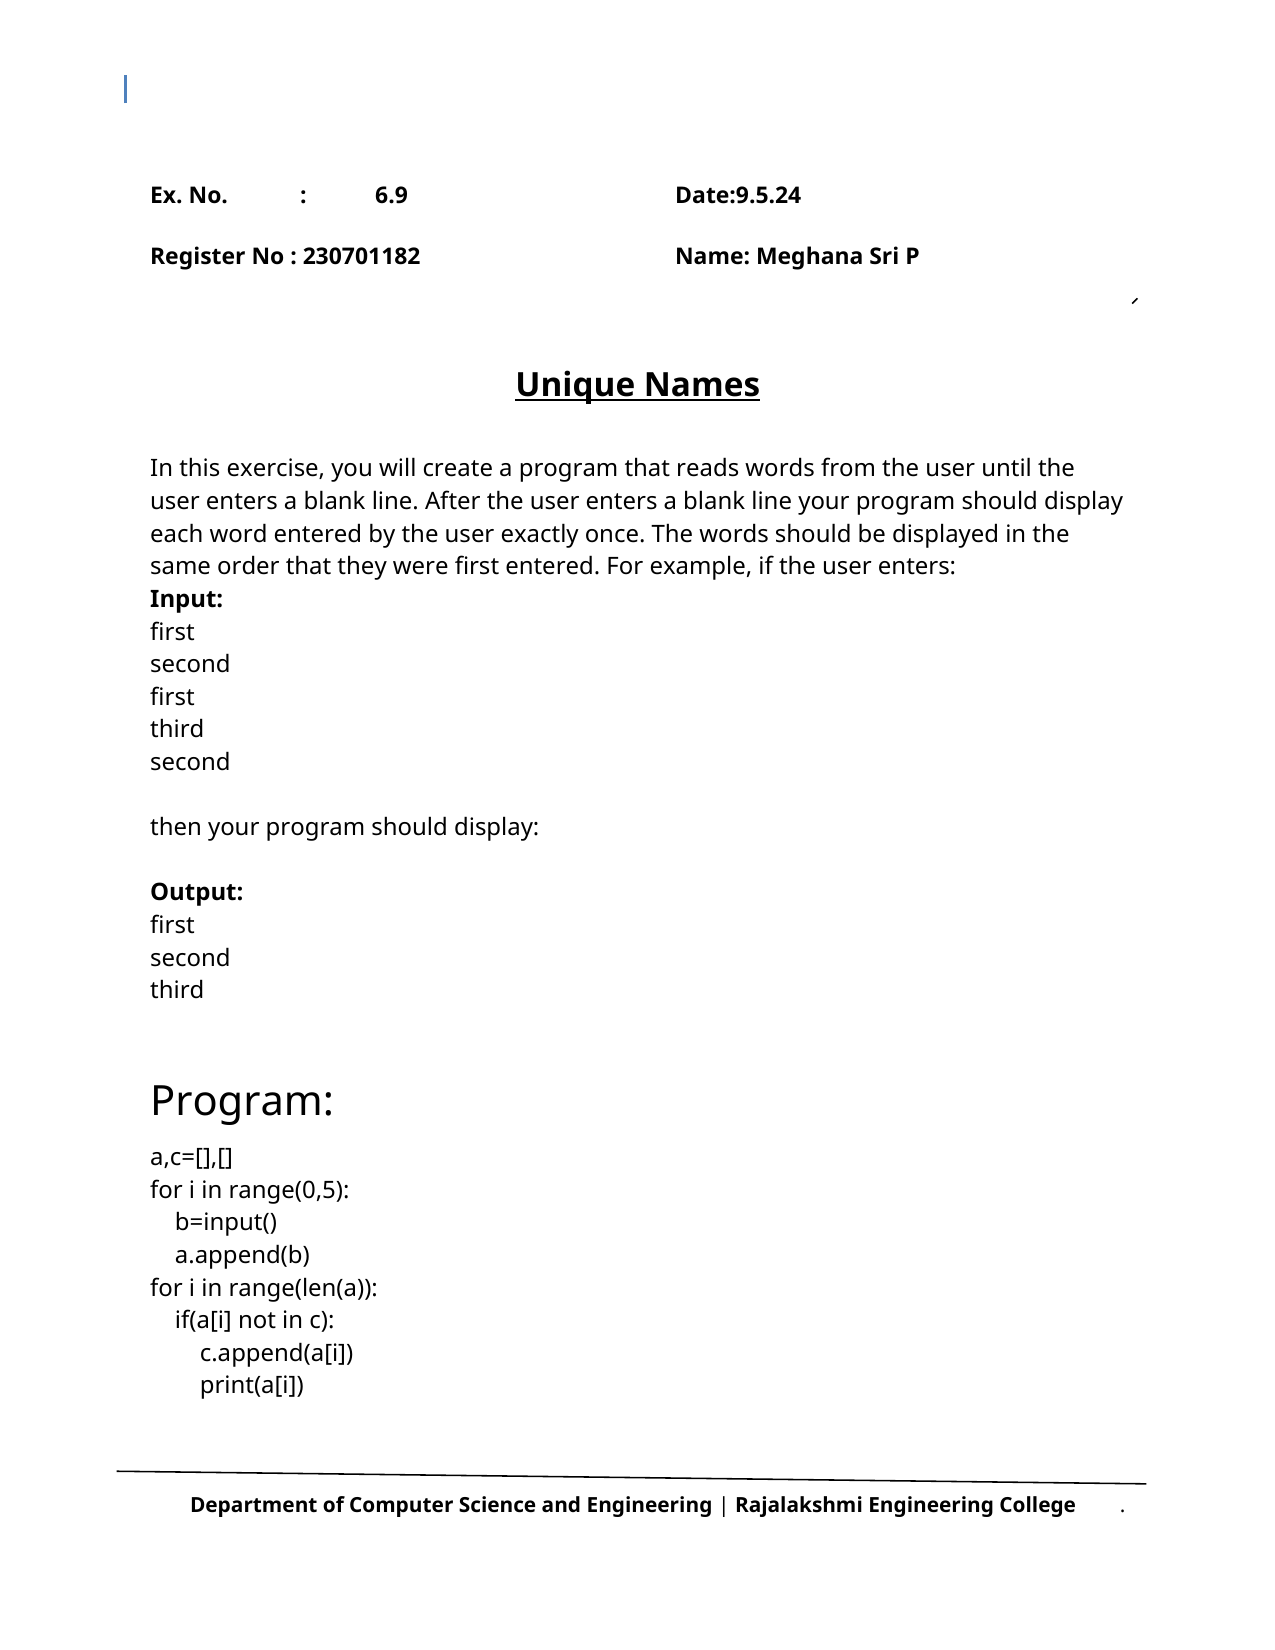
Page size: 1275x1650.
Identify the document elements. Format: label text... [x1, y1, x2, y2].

text Input: [150, 582, 1125, 614]
text first [150, 614, 1125, 647]
text if(a[i] not in c): [150, 1303, 1125, 1336]
text second [150, 745, 1125, 777]
text for i in range(0,5): [150, 1173, 1125, 1205]
text first [150, 679, 1125, 712]
text Register No : 230701182 Name: Meghana Sri P [150, 239, 1125, 271]
text first [150, 908, 1125, 940]
text print(a[i]) [150, 1368, 1125, 1401]
text Program: [150, 1071, 1125, 1127]
text then your program should display: [150, 810, 1125, 842]
text for i in range(len(a)): [150, 1270, 1125, 1303]
text third [150, 973, 1125, 1006]
text a.append(b) [150, 1238, 1125, 1270]
text Output: [150, 875, 1125, 908]
text second [150, 647, 1125, 679]
text Ex. No. : 6.9 Date:9.5.24 [150, 179, 1125, 210]
text Unique Names [150, 360, 1125, 406]
text second [150, 940, 1125, 973]
text c.append(a[i]) [150, 1336, 1125, 1368]
text a,c=[],[] [150, 1140, 1125, 1173]
text In this exercise, you will create a program that reads words from the user until the user enters a blank line. After the user enters a blank line your program should display each word entered by the user exactly once. The words should be displayed in the same order that they were first entered. For example, if the user enters: [150, 451, 1125, 582]
text b=input() [150, 1205, 1125, 1238]
text third [150, 712, 1125, 745]
